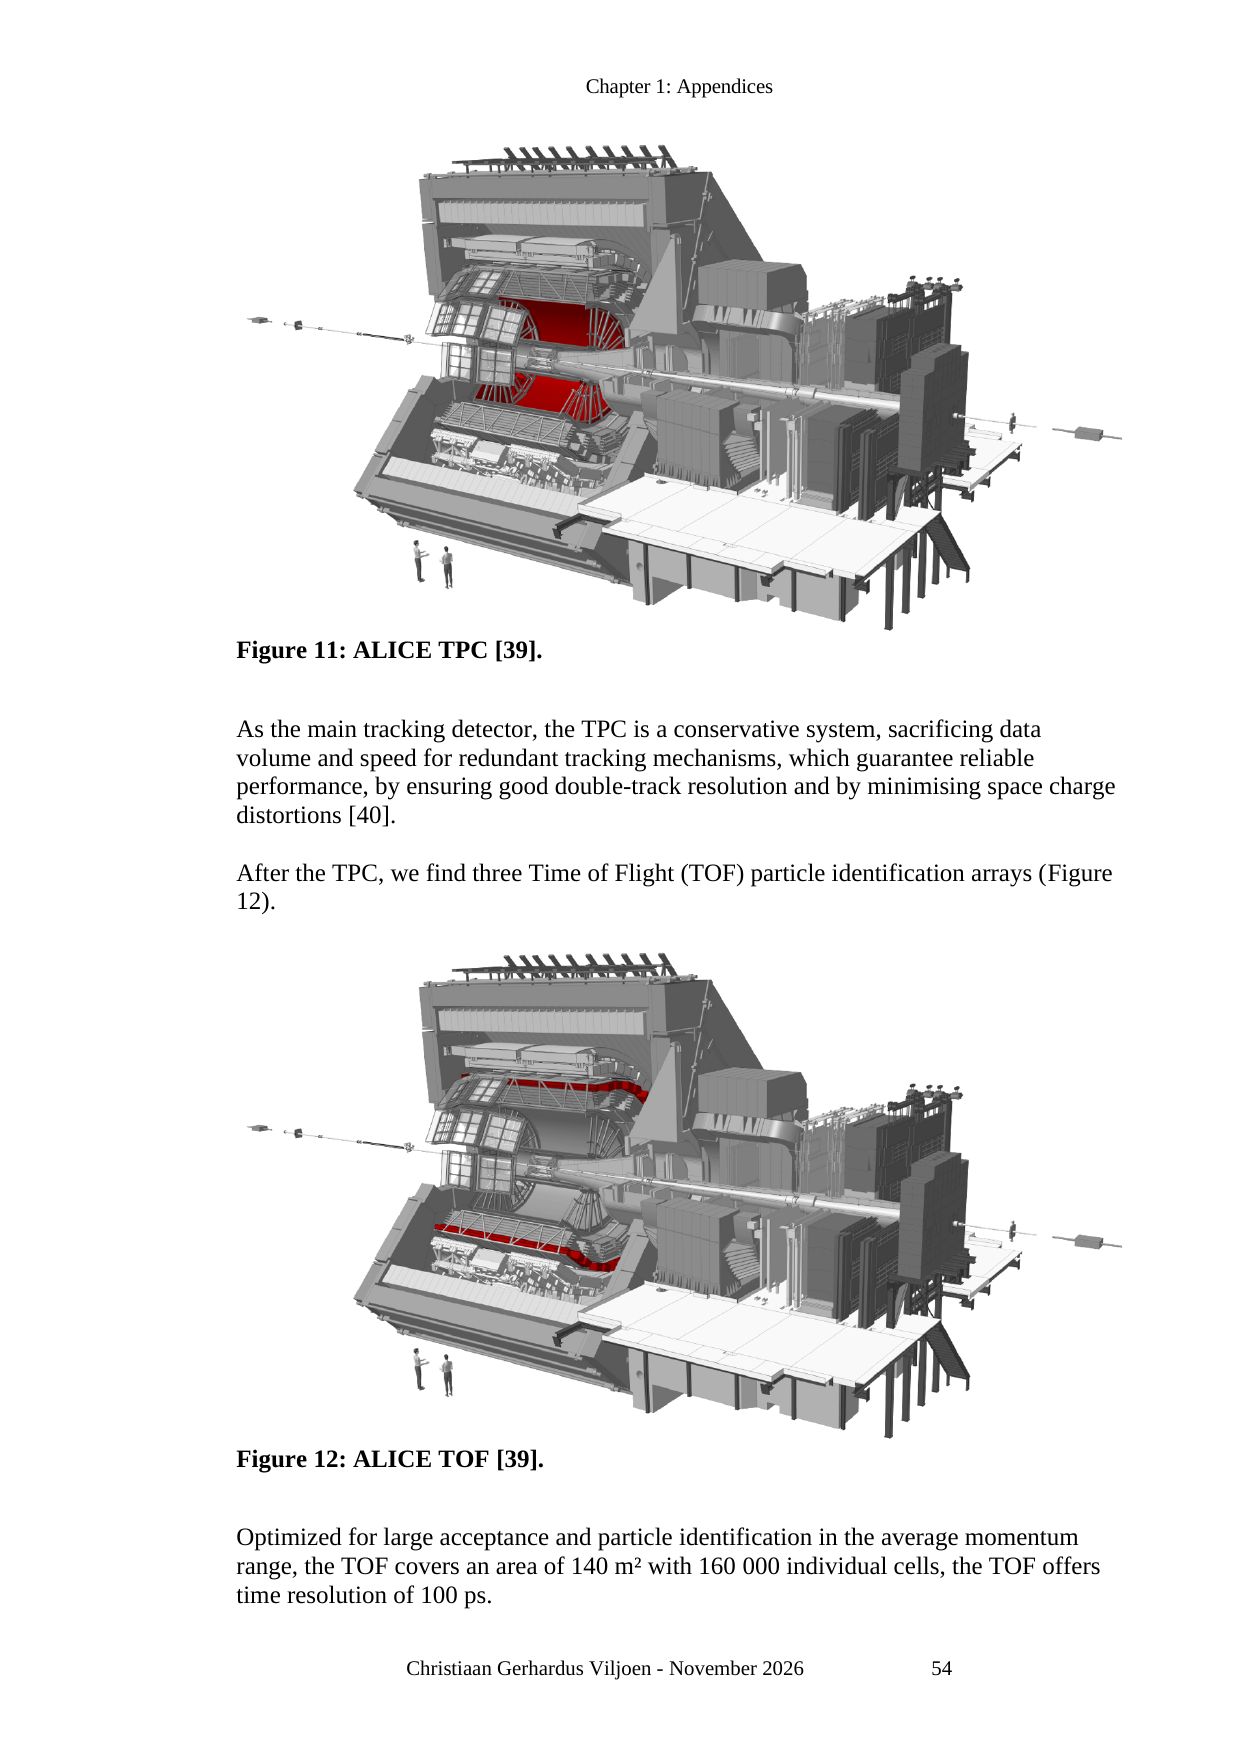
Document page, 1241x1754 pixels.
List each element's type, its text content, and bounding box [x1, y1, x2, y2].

text Optimized for large acceptance and particle identification in the average momentum range, the TOF covers an area of 140 m² with 160 000 individual cells, the TOF offers time resolution of 100 ps. [236, 1522, 1122, 1608]
picture [236, 943, 1123, 1444]
text Figure 12: ALICE TOF . [236, 1444, 1122, 1473]
text After the TPC, we find three Time of Flight (TOF) particle identification arrays (Figure 12). [236, 858, 1122, 915]
text Figure 11: ALICE TPC . [236, 636, 1122, 664]
text As the main tracking detector, the TPC is a conservative system, sacrificing data volume and speed for redundant tracking mechanisms, which guarantee reliable performance, by ensuring good double-track resolution and by minimising space charge distortions . [236, 714, 1122, 829]
picture [236, 135, 1123, 636]
